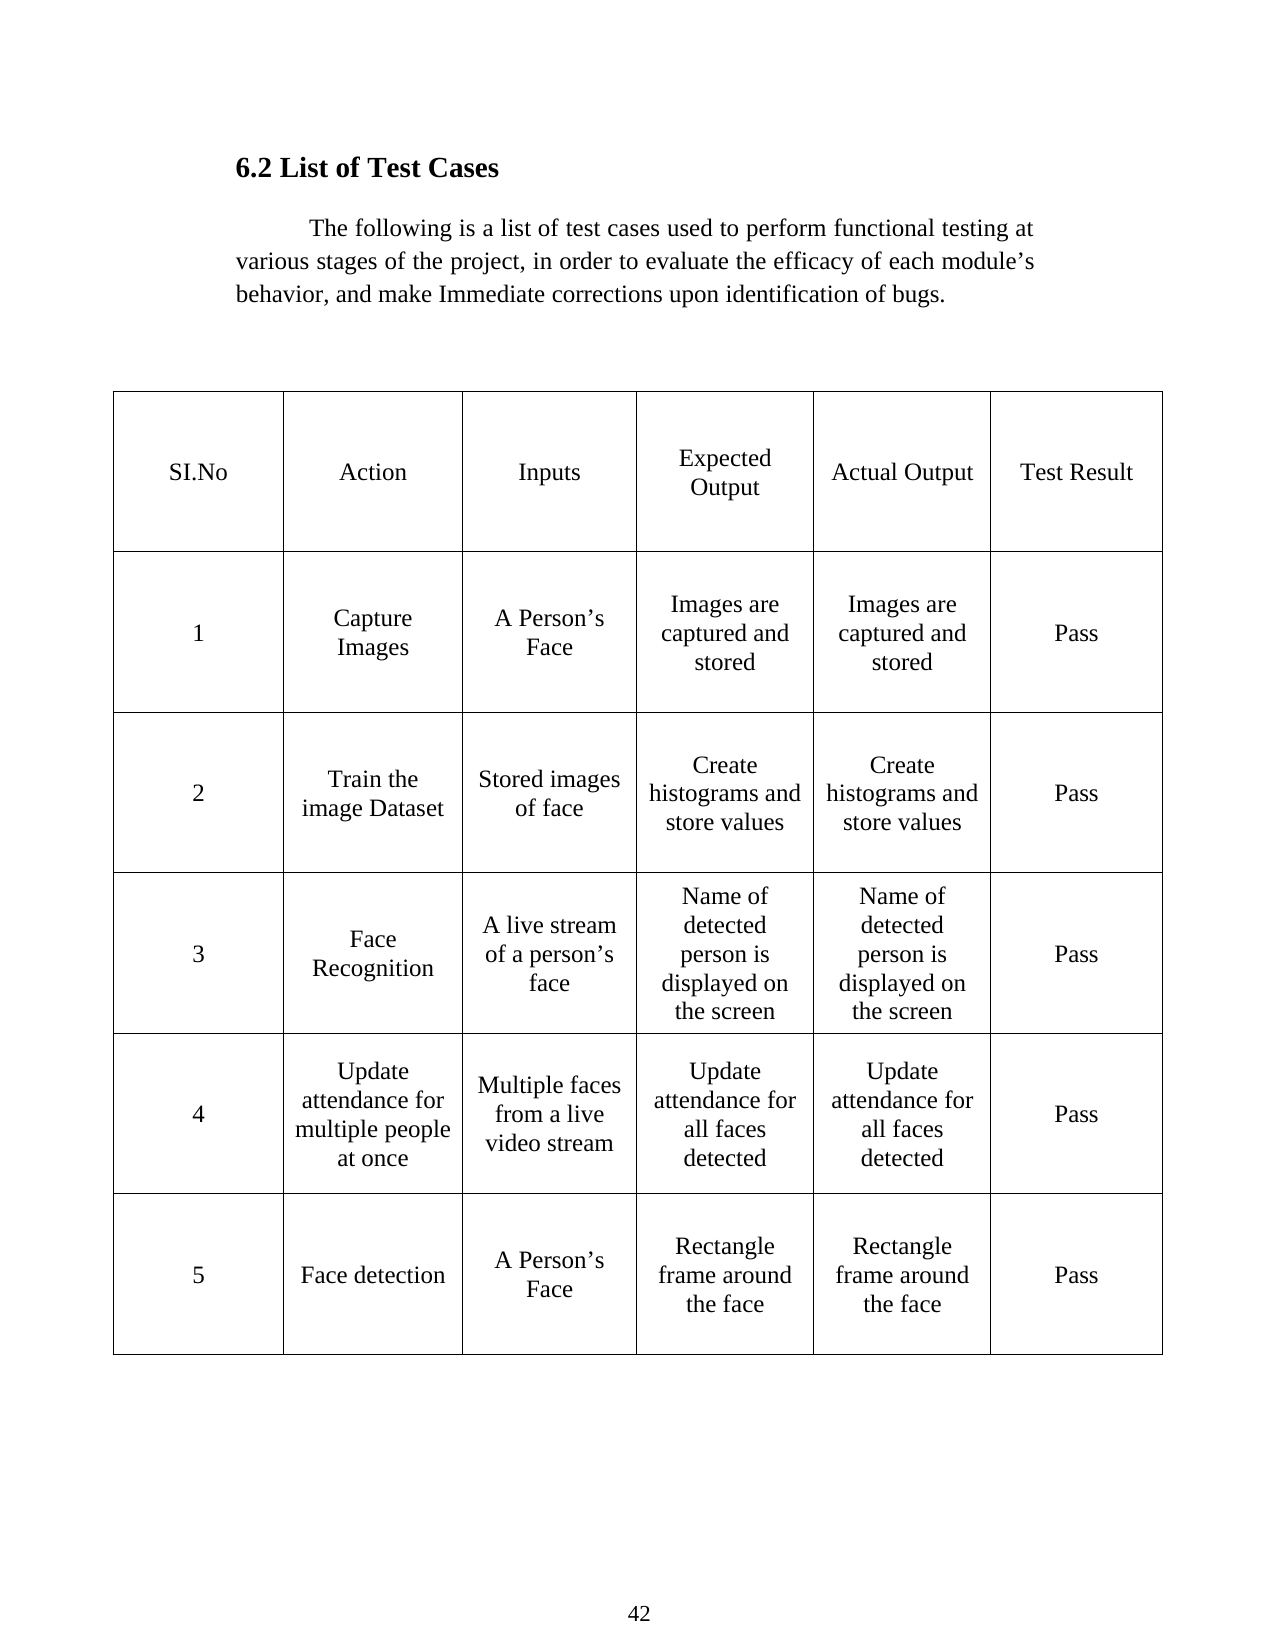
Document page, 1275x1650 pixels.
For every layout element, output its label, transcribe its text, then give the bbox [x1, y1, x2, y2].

subtitle List of Test Cases [235, 150, 1162, 183]
table_cell Images are captured and stored [637, 552, 813, 712]
table_cell Pass [991, 552, 1162, 712]
table_cell Pass [991, 1034, 1162, 1193]
table_cell Stored images of face [463, 713, 636, 872]
table_cell Train the image Dataset [284, 713, 462, 872]
text The following is a list of test cases used to perform functional testing at various stages of the project, in order to evaluate the efficacy of each module’s behavior, and make Immediate corrections upon identification of bugs. [236, 213, 1035, 308]
table_cell Pass [991, 713, 1162, 872]
table_cell 5 [114, 1194, 283, 1354]
table_header Action [284, 392, 462, 551]
table_cell Name of detected person is displayed on the screen [814, 873, 990, 1033]
table_cell Images are captured and stored [814, 552, 990, 712]
table_cell Update attendance for multiple people at once [284, 1034, 462, 1193]
table_cell Update attendance for all faces detected [814, 1034, 990, 1193]
table_cell Multiple faces from a live video stream [463, 1034, 636, 1193]
table_cell Face detection [284, 1194, 462, 1354]
table_cell Pass [991, 873, 1162, 1033]
table_cell 2 [114, 713, 283, 872]
table_header Inputs [463, 392, 636, 551]
table_cell 1 [114, 552, 283, 712]
table_cell A live stream of a person’s face [463, 873, 636, 1033]
table_cell Name of detected person is displayed on the screen [637, 873, 813, 1033]
table_header Expected Output [637, 392, 813, 551]
table_cell 3 [114, 873, 283, 1033]
table_header Actual Output [814, 392, 990, 551]
table_header Test Result [991, 392, 1162, 551]
table_cell Rectangle frame around the face [814, 1194, 990, 1354]
table_cell 4 [114, 1034, 283, 1193]
table_header SI.No [114, 392, 283, 551]
table_cell Pass [991, 1194, 1162, 1354]
table_cell Create histograms and store values [637, 713, 813, 872]
table_cell Rectangle frame around the face [637, 1194, 813, 1354]
table_cell Face Recognition [284, 873, 462, 1033]
table_cell Create histograms and store values [814, 713, 990, 872]
table_cell A Person’s Face [463, 1194, 636, 1354]
table_cell A Person’s Face [463, 552, 636, 712]
table_cell Capture Images [284, 552, 462, 712]
table_cell Update attendance for all faces detected [637, 1034, 813, 1193]
